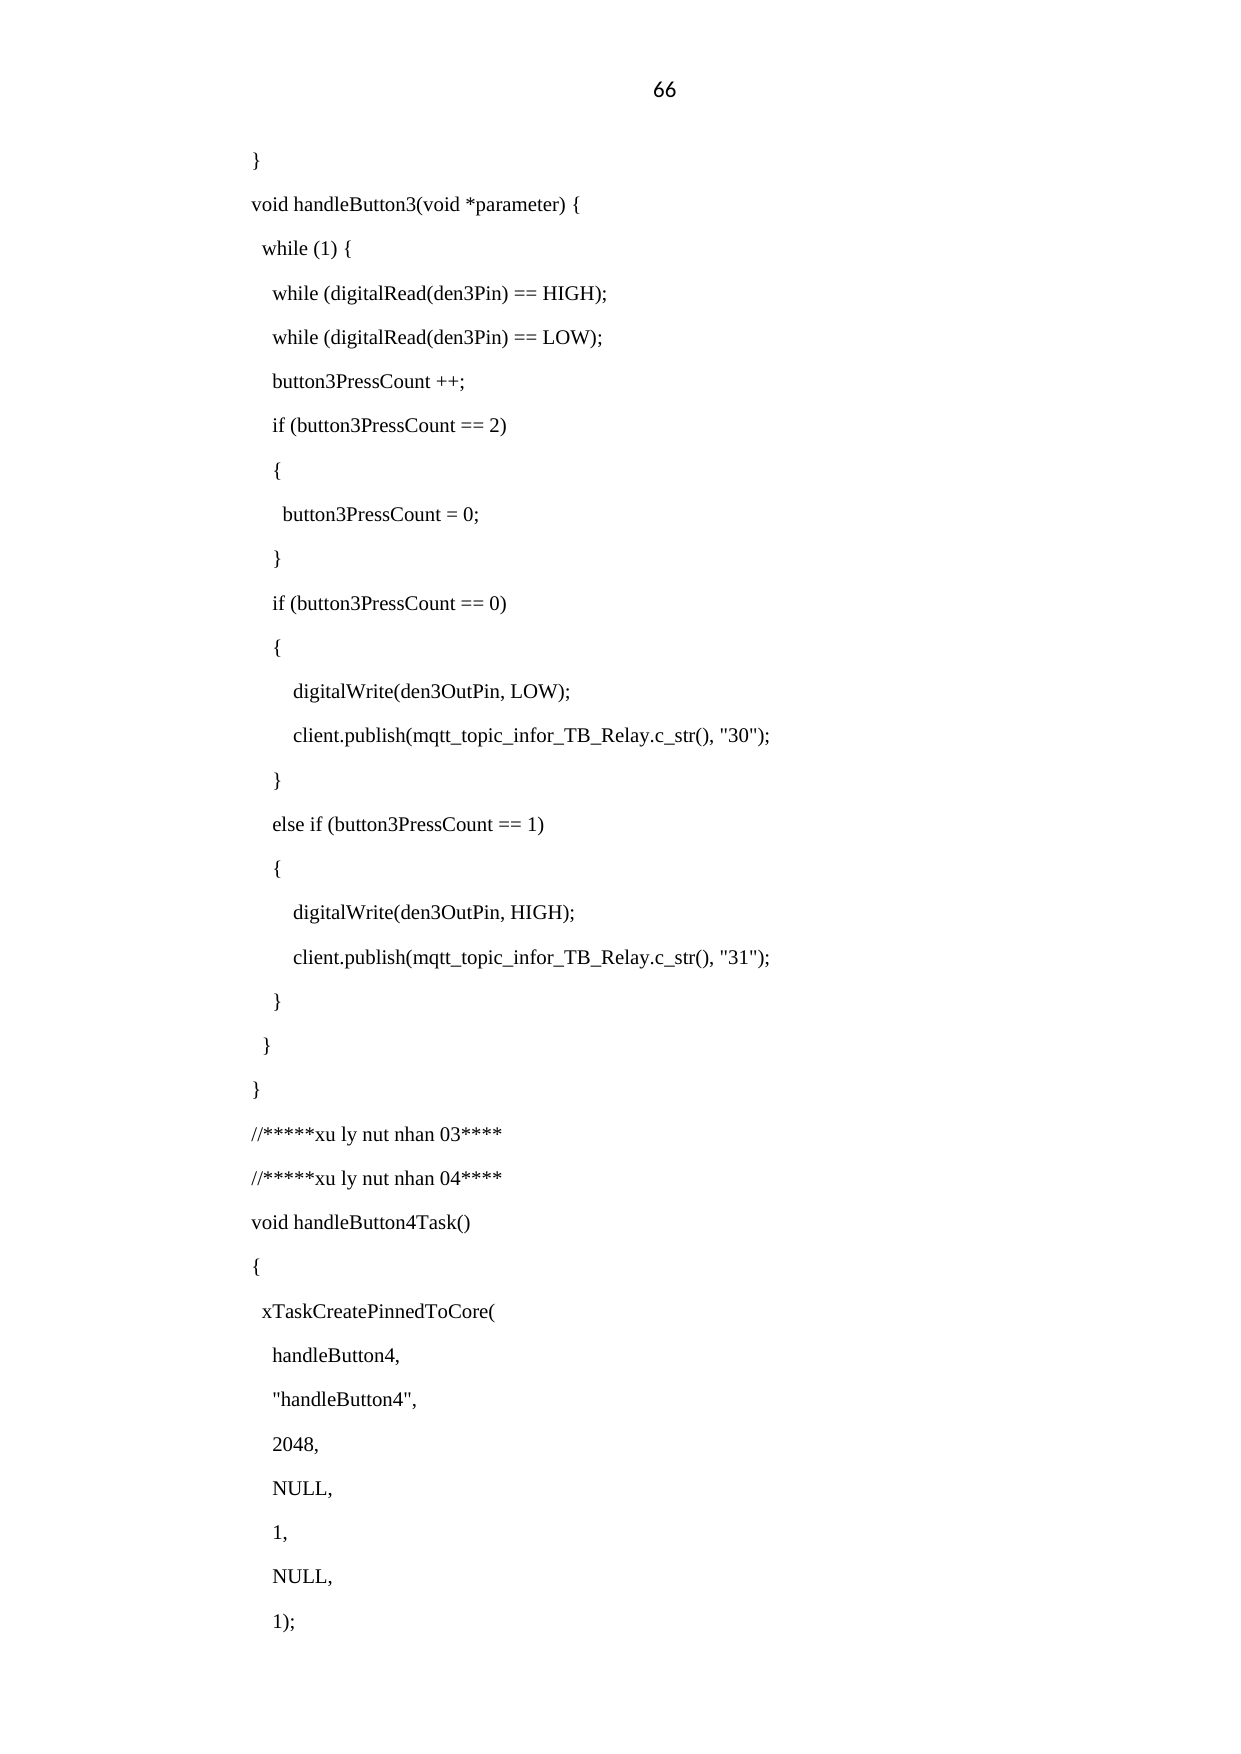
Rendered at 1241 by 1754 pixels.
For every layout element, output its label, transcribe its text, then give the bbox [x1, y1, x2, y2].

text if (button3PressCount == 2) [207, 413, 1122, 437]
text else if (button3PressCount == 1) [207, 812, 1122, 836]
text } [207, 148, 1122, 172]
text digitalWrite(den3OutPin, HIGH); [207, 900, 1122, 924]
text while (digitalRead(den3Pin) == HIGH); [207, 281, 1122, 304]
text } [207, 767, 1122, 792]
text } [207, 546, 1122, 570]
text //*****xu ly nut nhan 04**** [207, 1166, 1122, 1190]
text NULL, [207, 1564, 1122, 1588]
text handleButton4, [207, 1343, 1122, 1367]
text } [207, 989, 1122, 1013]
text } [207, 1033, 1122, 1057]
text 1, [207, 1520, 1122, 1544]
text { [207, 458, 1122, 482]
text void handleButton4Task() [207, 1210, 1122, 1234]
text { [207, 856, 1122, 880]
text button3PressCount ++; [207, 369, 1122, 393]
text //*****xu ly nut nhan 03**** [207, 1122, 1122, 1146]
text if (button3PressCount == 0) [207, 590, 1122, 614]
text 1); [207, 1609, 1122, 1633]
text xTaskCreatePinnedToCore( [207, 1299, 1122, 1323]
text button3PressCount = 0; [207, 502, 1122, 526]
text { [207, 1254, 1122, 1278]
text while (digitalRead(den3Pin) == LOW); [207, 325, 1122, 349]
text void handleButton3(void *parameter) { [207, 192, 1122, 216]
text digitalWrite(den3OutPin, LOW); [207, 679, 1122, 703]
text while (1) { [207, 236, 1122, 260]
text { [207, 635, 1122, 659]
text "handleButton4", [207, 1387, 1122, 1411]
text 2048, [207, 1432, 1122, 1456]
text } [207, 1077, 1122, 1101]
text client.publish(mqtt_topic_infor_TB_Relay.c_str(), "31"); [207, 944, 1122, 969]
text NULL, [207, 1476, 1122, 1500]
text client.publish(mqtt_topic_infor_TB_Relay.c_str(), "30"); [207, 723, 1122, 747]
